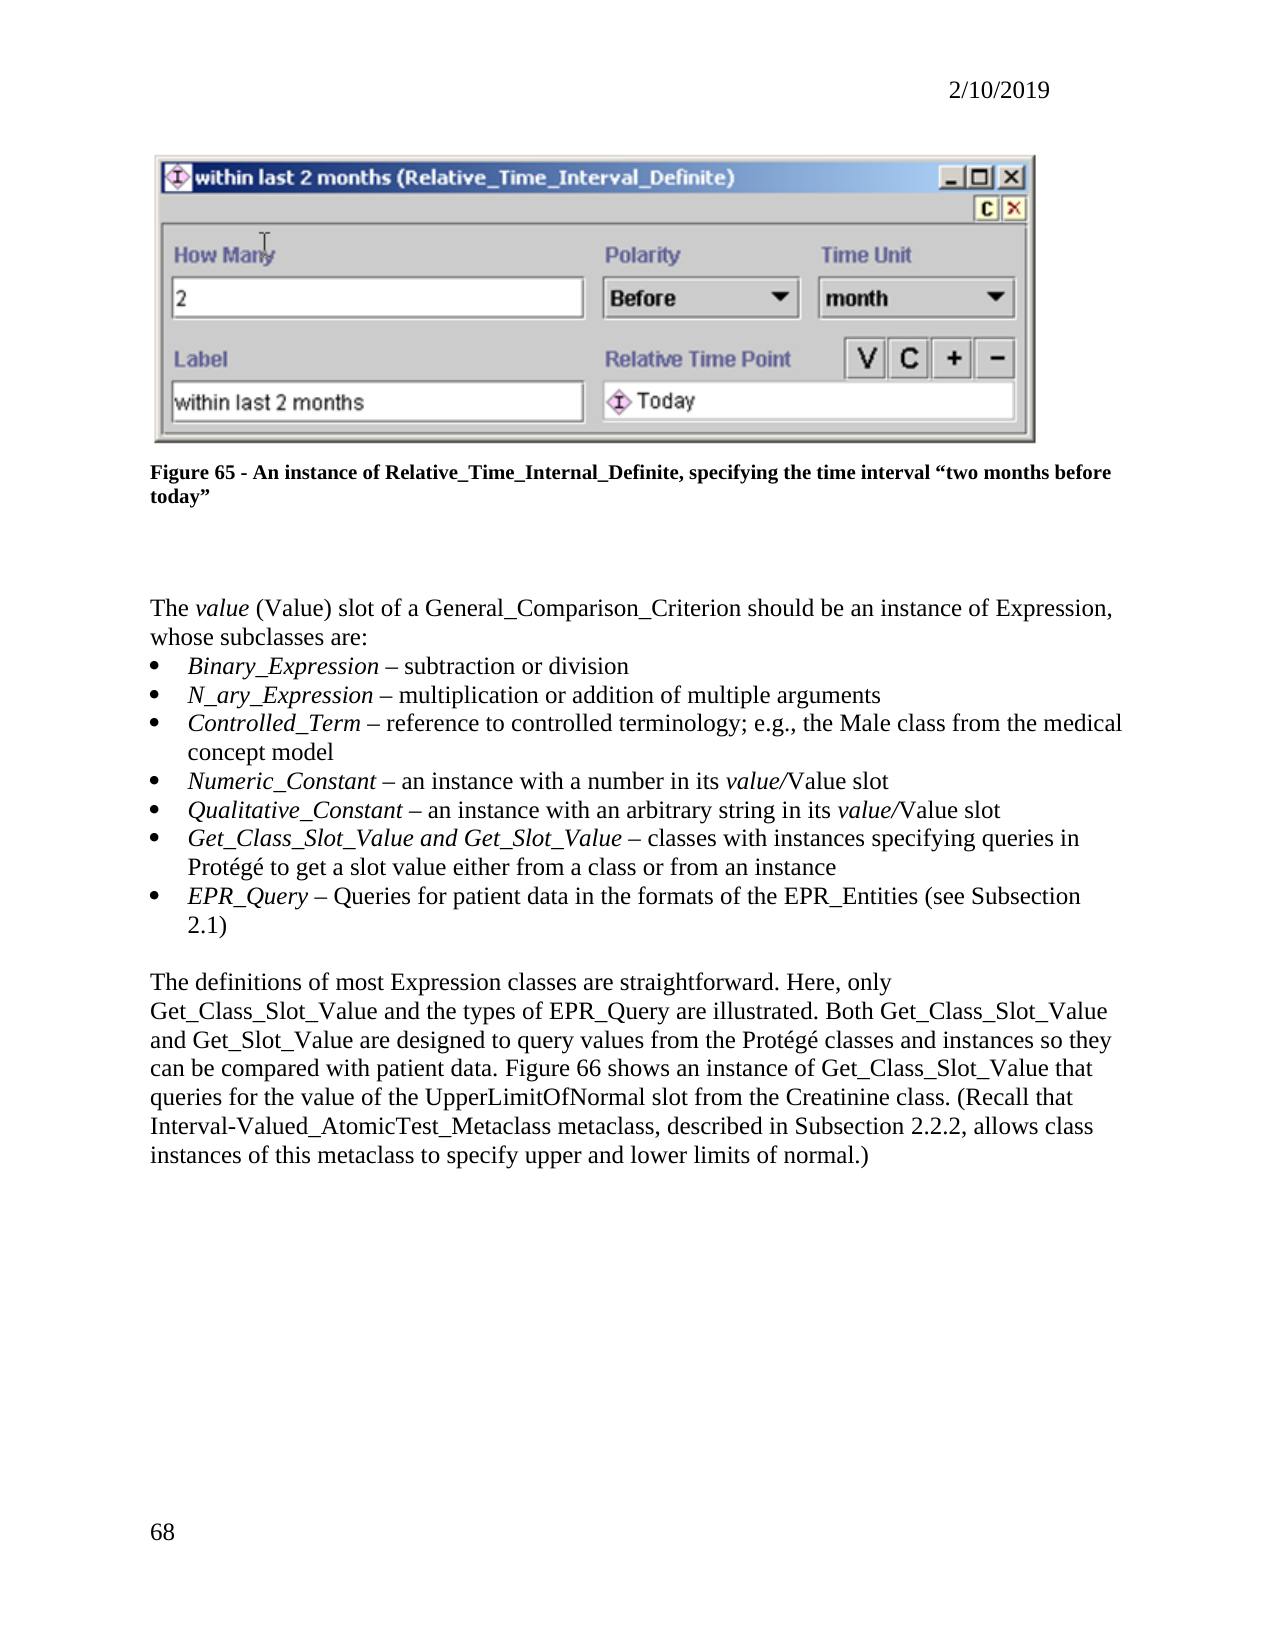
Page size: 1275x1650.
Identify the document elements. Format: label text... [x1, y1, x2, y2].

list N_ary_Expression – multiplication or addition of multiple arguments [150, 680, 1125, 708]
picture [150, 150, 1039, 448]
list Controlled_Term – reference to controlled terminology; e.g., the Male class from the medical concept model [150, 708, 1125, 766]
list Get_Class_Slot_Value and Get_Slot_Value – classes with instances specifying queries in Protégé to get a slot value either from a class or from an instance [150, 823, 1125, 881]
list Qualitative_Constant – an instance with an arbitrary string in its value/Value slot [150, 795, 1125, 823]
text The value (Value) slot of a General_Comparison_Criterion should be an instance of Expression, whose subclasses are: [150, 593, 1125, 651]
list Binary_Expression – subtraction or division [150, 651, 1125, 680]
list Numeric_Constant – an instance with a number in its value/Value slot [150, 766, 1125, 795]
